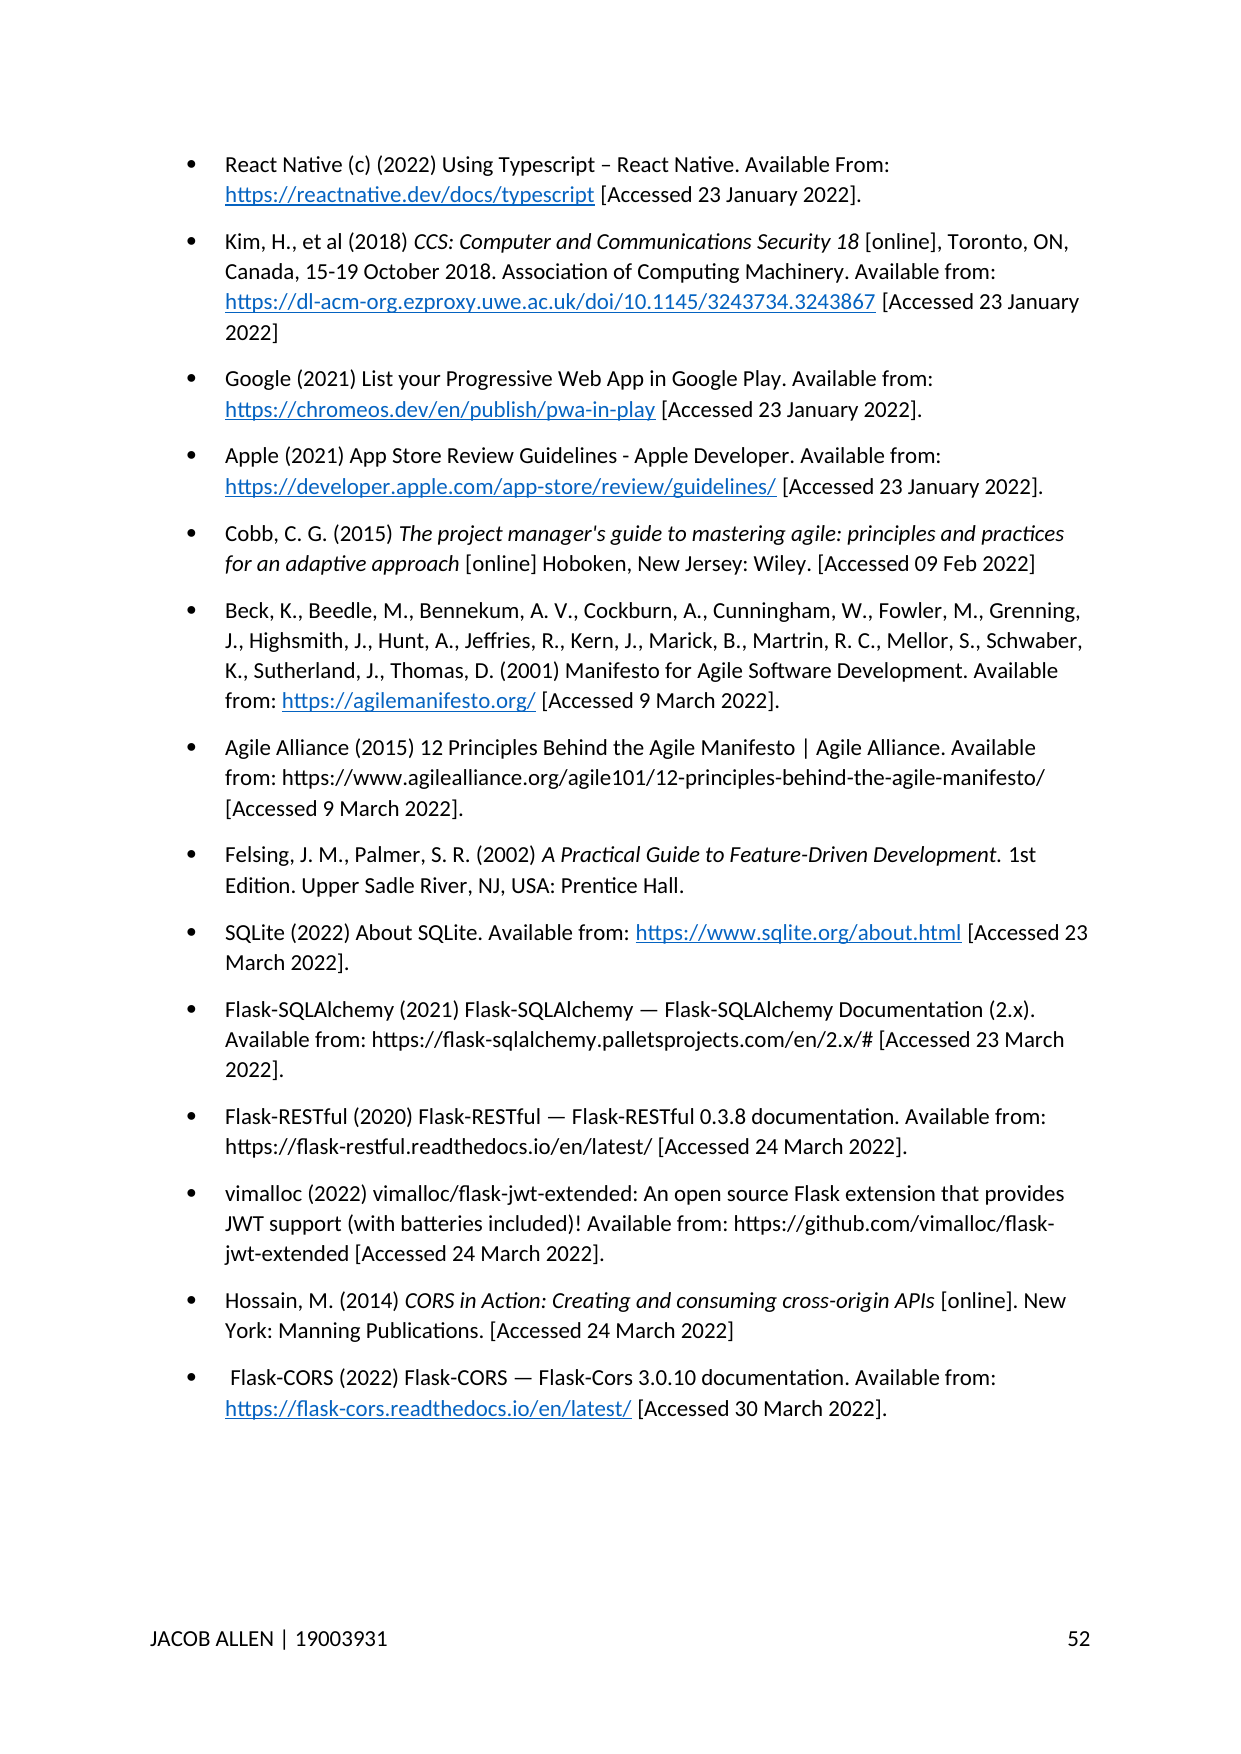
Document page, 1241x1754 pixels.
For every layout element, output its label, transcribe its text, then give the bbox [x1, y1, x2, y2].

list Hossain, M. (2014) CORS in Action: Creating and consuming cross-origin APIs [online]. New York: Manning Publications. [Accessed 24 March 2022] [187, 1286, 1090, 1345]
list vimalloc (2022) vimalloc/flask-jwt-extended: An open source Flask extension that provides JWT support (with batteries included)! Available from: https://github.com/vimalloc/flask-jwt-extended [Accessed 24 March 2022]. [187, 1179, 1090, 1268]
list Felsing, J. M., Palmer, S. R. (2002) A Practical Guide to Feature-Driven Development. 1st Edition. Upper Sadle River, NJ, USA: Prentice Hall. [187, 841, 1090, 899]
list Cobb, C. G. (2015) The project manager's guide to mastering agile: principles and practices for an adaptive approach [online] Hoboken, New Jersey: Wiley. [Accessed 09 Feb 2022] [187, 519, 1090, 577]
list Google (2021) List your Progressive Web App in Google Play. Available from: https://chromeos.dev/en/publish/pwa-in-play [Accessed 23 January 2022]. [187, 364, 1090, 423]
list Flask-SQLAlchemy (2021) Flask-SQLAlchemy — Flask-SQLAlchemy Documentation (2.x). Available from: https://flask-sqlalchemy.palletsprojects.com/en/2.x/# [Accessed 23 March 2022]. [187, 995, 1090, 1083]
list Agile Alliance (2015) 12 Principles Behind the Agile Manifesto | Agile Alliance. Available from: https://www.agilealliance.org/agile101/12-principles-behind-the-agile-manifesto/ [Accessed 9 March 2022]. [187, 733, 1090, 822]
list Beck, K., Beedle, M., Bennekum, A. V., Cockburn, A., Cunningham, W., Fowler, M., Grenning, J., Highsmith, J., Hunt, A., Jeffries, R., Kern, J., Marick, B., Martrin, R. C., Mellor, S., Schwaber, K., Sutherland, J., Thomas, D. (2001) Manifesto for Agile Software Development. Available from: https://agilemanifesto.org/ [Accessed 9 March 2022]. [187, 596, 1090, 714]
list SQLite (2022) About SQLite. Available from: https://www.sqlite.org/about.html [Accessed 23 March 2022]. [187, 918, 1090, 976]
list ‌ Flask-CORS (2022) Flask-CORS — Flask-Cors 3.0.10 documentation. Available from: https://flask-cors.readthedocs.io/en/latest/ [Accessed 30 March 2022]. [187, 1363, 1090, 1422]
list Flask-RESTful (2020) Flask-RESTful — Flask-RESTful 0.3.8 documentation. Available from: https://flask-restful.readthedocs.io/en/latest/ [Accessed 24 March 2022]. [187, 1102, 1090, 1160]
list React Native (c) (2022) Using Typescript – React Native. Available From: https://reactnative.dev/docs/typescript [Accessed 23 January 2022]. [187, 150, 1090, 208]
list Kim, H., et al (2018) CCS: Computer and Communications Security 18 [online], Toronto, ON, Canada, 15-19 October 2018. Association of Computing Machinery. Available from: https://dl-acm-org.ezproxy.uwe.ac.uk/doi/10.1145/3243734.3243867 [Accessed 23 January 2022] [187, 227, 1090, 346]
list Apple (2021) App Store Review Guidelines - Apple Developer. Available from: https://developer.apple.com/app-store/review/guidelines/ [Accessed 23 January 2022]. [187, 442, 1090, 500]
